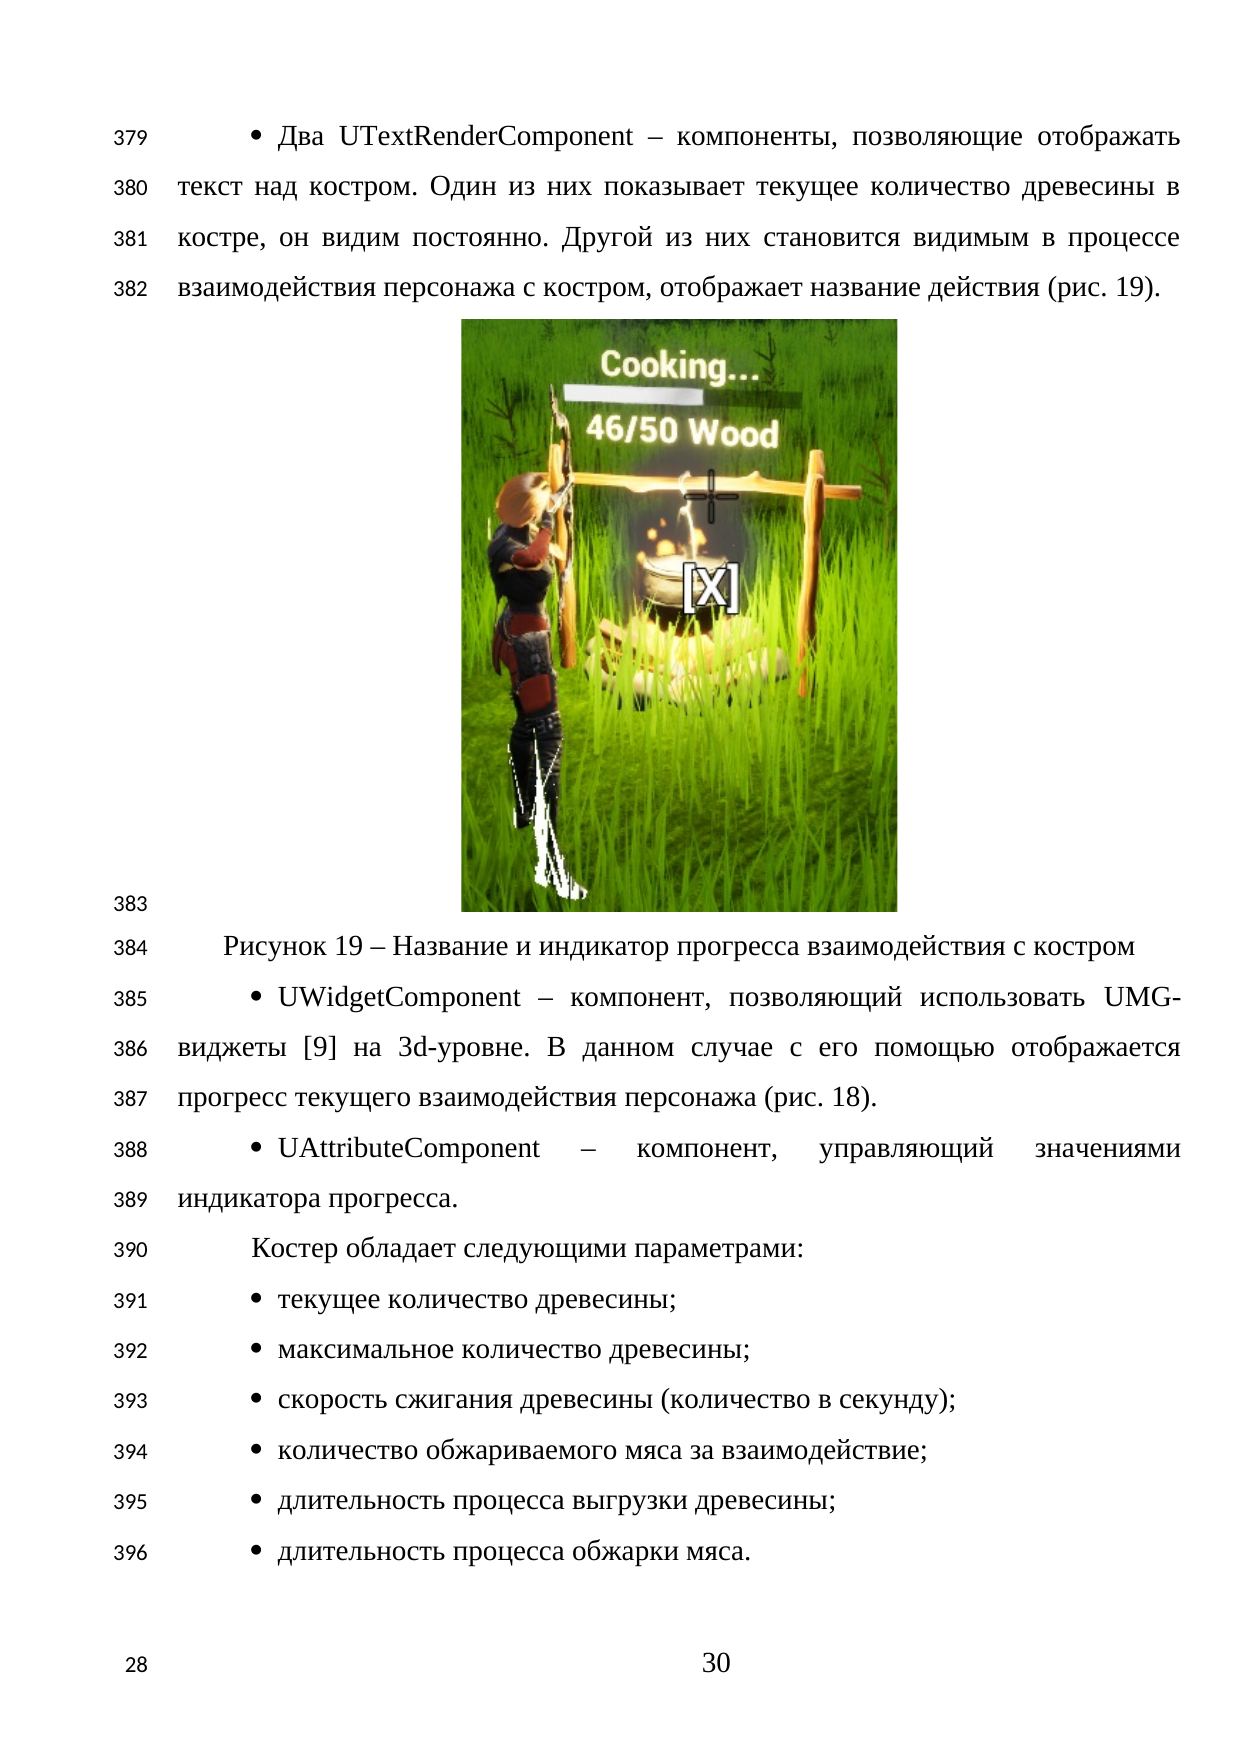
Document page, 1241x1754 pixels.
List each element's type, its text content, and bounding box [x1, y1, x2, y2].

list UAttributeComponent – компонент, управляющий значениями индикатора прогресса. [177, 1130, 1181, 1214]
list длительность процесса выгрузки древесины; [251, 1482, 1181, 1516]
text Рисунок 19 – Название и индикатор прогресса взаимодействия с костром [177, 928, 1181, 962]
list текущее количество древесины; [177, 1281, 1181, 1314]
list UWidgetComponent – компонент, позволяющий использовать UMG-виджеты [9] на 3d-уровне. В данном случае с его помощью отображается прогресс текущего взаимодействия персонажа (рис. 18). [177, 979, 1181, 1113]
list длительность процесса обжарки мяса. [251, 1533, 1181, 1567]
list скорость сжигания древесины (количество в секунду); [177, 1382, 1181, 1415]
list количество обжариваемого мяса за взаимодействие; [251, 1432, 1181, 1466]
text Костер обладает следующими параметрами: [177, 1231, 1181, 1264]
list Два UTextRenderComponent – компоненты, позволяющие отображать текст над костром. Один из них показывает текущее количество древесины в костре, он видим постоянно. Другой из них становится видимым в процессе взаимодействия персонажа с костром, отображает название действия (рис. 19). [177, 118, 1181, 303]
list максимальное количество древесины; [177, 1331, 1181, 1365]
picture [461, 319, 898, 912]
